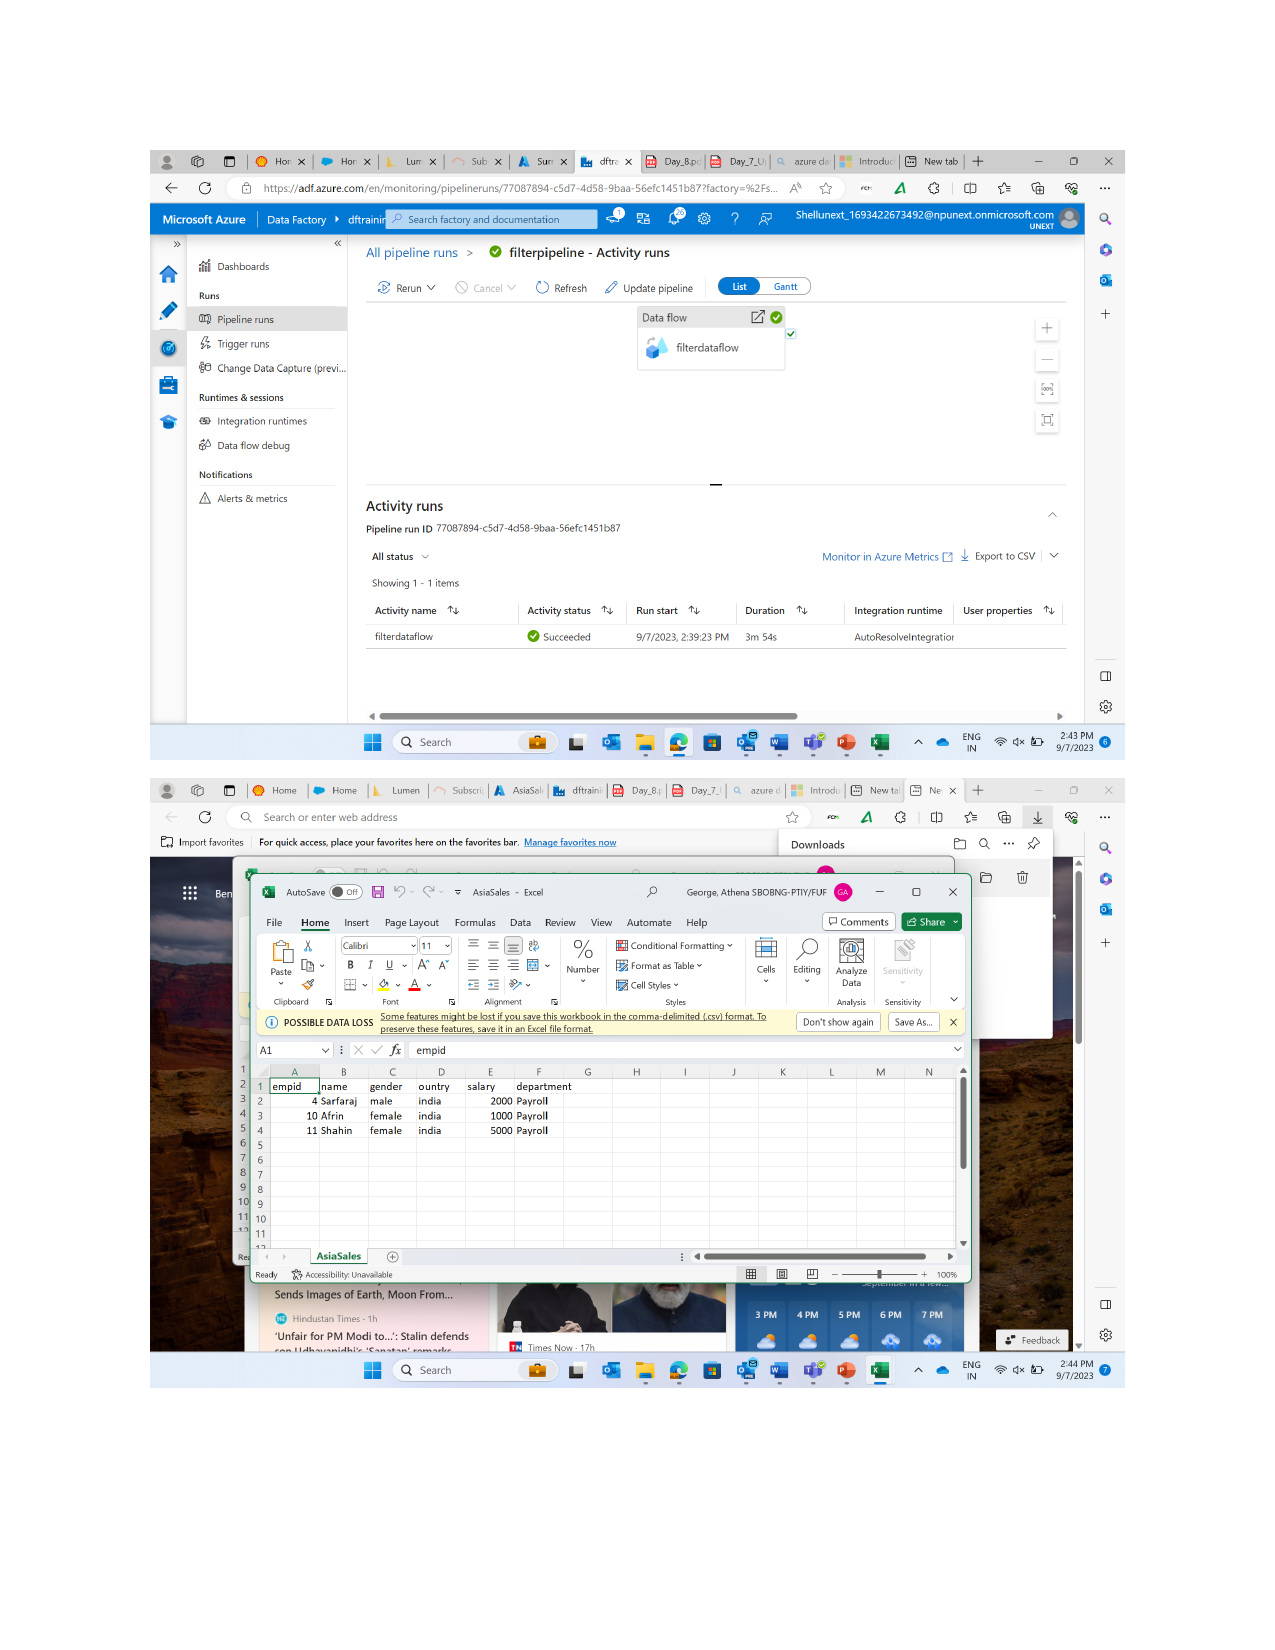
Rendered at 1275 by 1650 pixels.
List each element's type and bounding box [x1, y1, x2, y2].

picture [150, 150, 1125, 760]
picture [150, 778, 1125, 1388]
